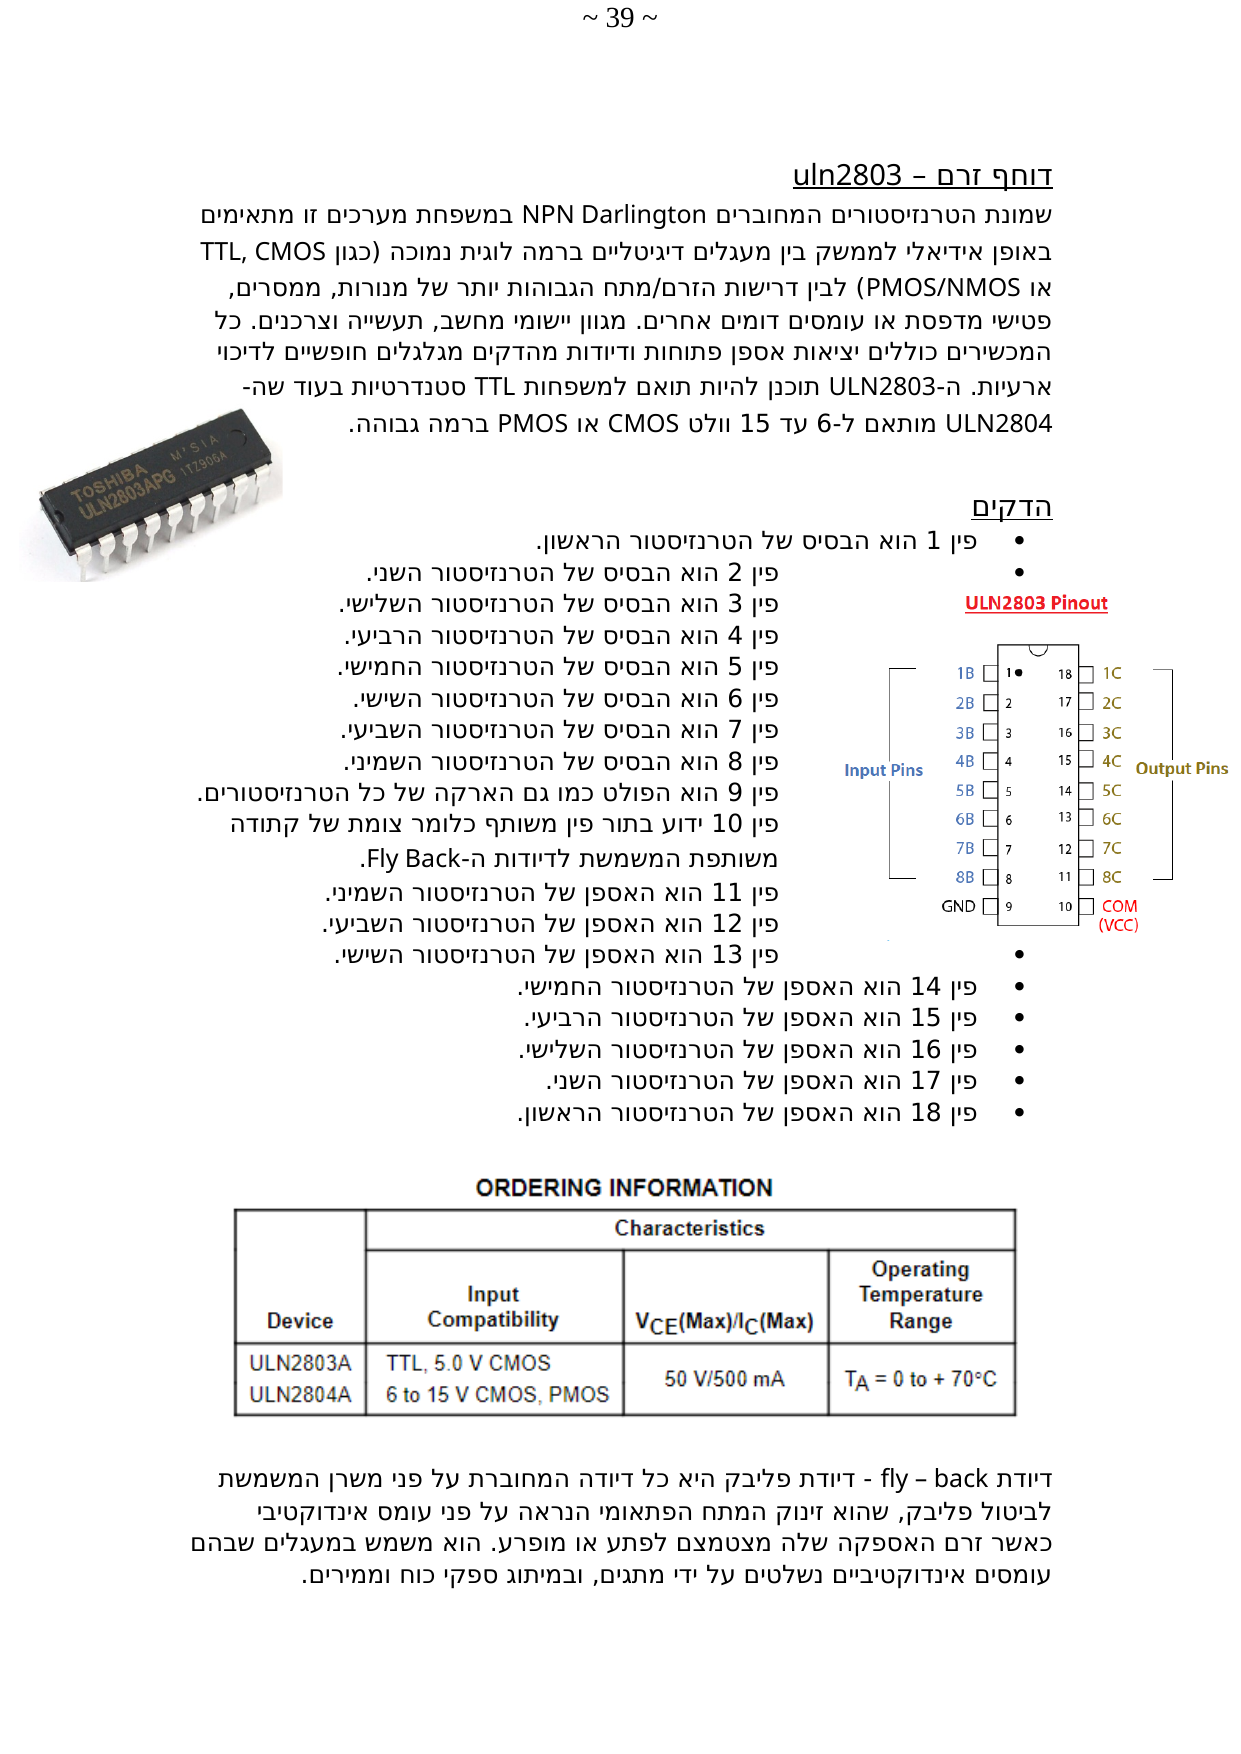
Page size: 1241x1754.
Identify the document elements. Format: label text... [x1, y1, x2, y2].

list פין 15 הוא האספן של הטרנזיסטור הרביעי. [187, 1004, 1015, 1033]
list פין 2 הוא הבסיס של הטרנזיסטור השני. [187, 558, 1015, 587]
list פין 12 הוא האספן של הטרנזיסטור השביעי. [187, 909, 835, 938]
list פין 5 הוא הבסיס של הטרנזיסטור החמישי. [187, 652, 835, 681]
picture [835, 579, 1241, 946]
subtitle הדקים [283, 490, 1053, 524]
list פין 7 הוא הבסיס של הטרנזיסטור השביעי. [187, 715, 835, 744]
list פין 17 הוא האספן של הטרנזיסטור השני. [187, 1067, 1015, 1096]
list פין 16 הוא האספן של הטרנזיסטור השלישי. [187, 1035, 1015, 1064]
picture [18, 401, 283, 582]
list פין 10 ידוע בתור פין משותף כלומר צומת של קתודה משותפת המשמשת לדיודות ה-Fly Back. [187, 809, 835, 875]
list פין 3 הוא הבסיס של הטרנזיסטור השלישי. [187, 589, 835, 618]
list פין 14 הוא האספן של הטרנזיסטור החמישי. [187, 972, 1015, 1001]
list פין 6 הוא הבסיס של הטרנזיסטור השישי. [187, 684, 835, 713]
list פין 9 הוא הפולט כמו גם הארקה של כל הטרנזיסטורים. [187, 778, 835, 807]
list פין 13 הוא האספן של הטרנזיסטור השישי. [187, 941, 1015, 970]
picture [206, 1177, 1035, 1440]
text שמונת הטרנזיסטורים המחוברים NPN Darlington במשפחת מערכים זו מתאימים באופן אידיאלי לממשק בין מעגלים דיגיטליים ברמה לוגית נמוכה (כגון TTL, CMOS או PMOS/NMOS) לבין דרישות הזרם/מתח הגבוהות יותר של מנורות, ממסרים, פטישי מדפסת או עומסים דומים אחרים. מגוון יישומי מחשב, תעשייה וצרכנים. כל המכשירים כוללים יציאות אספן פתוחות ודיודות מהדקים מגלגלים חופשיים לדיכוי ארעיות. ה-ULN2803 תוכנן להיות תואם למשפחות TTL סטנדרטיות בעוד שה-ULN2804 מותאם ל-6 עד 15 וולט CMOS או PMOS ברמה גבוהה. [187, 197, 1053, 471]
list פין 11 הוא האספן של הטרנזיסטור השמיני. [187, 878, 835, 907]
list פין 18 הוא האספן של הטרנזיסטור הראשון. [187, 1098, 1015, 1127]
list פין 1 הוא הבסיס של הטרנזיסטור הראשון. [283, 526, 1015, 556]
list פין 8 הוא הבסיס של הטרנזיסטור השמיני. [187, 747, 835, 776]
list פין 4 הוא הבסיס של הטרנזיסטור הרביעי. [187, 621, 835, 650]
subtitle דוחף זרם – uln2803 [187, 154, 1053, 194]
